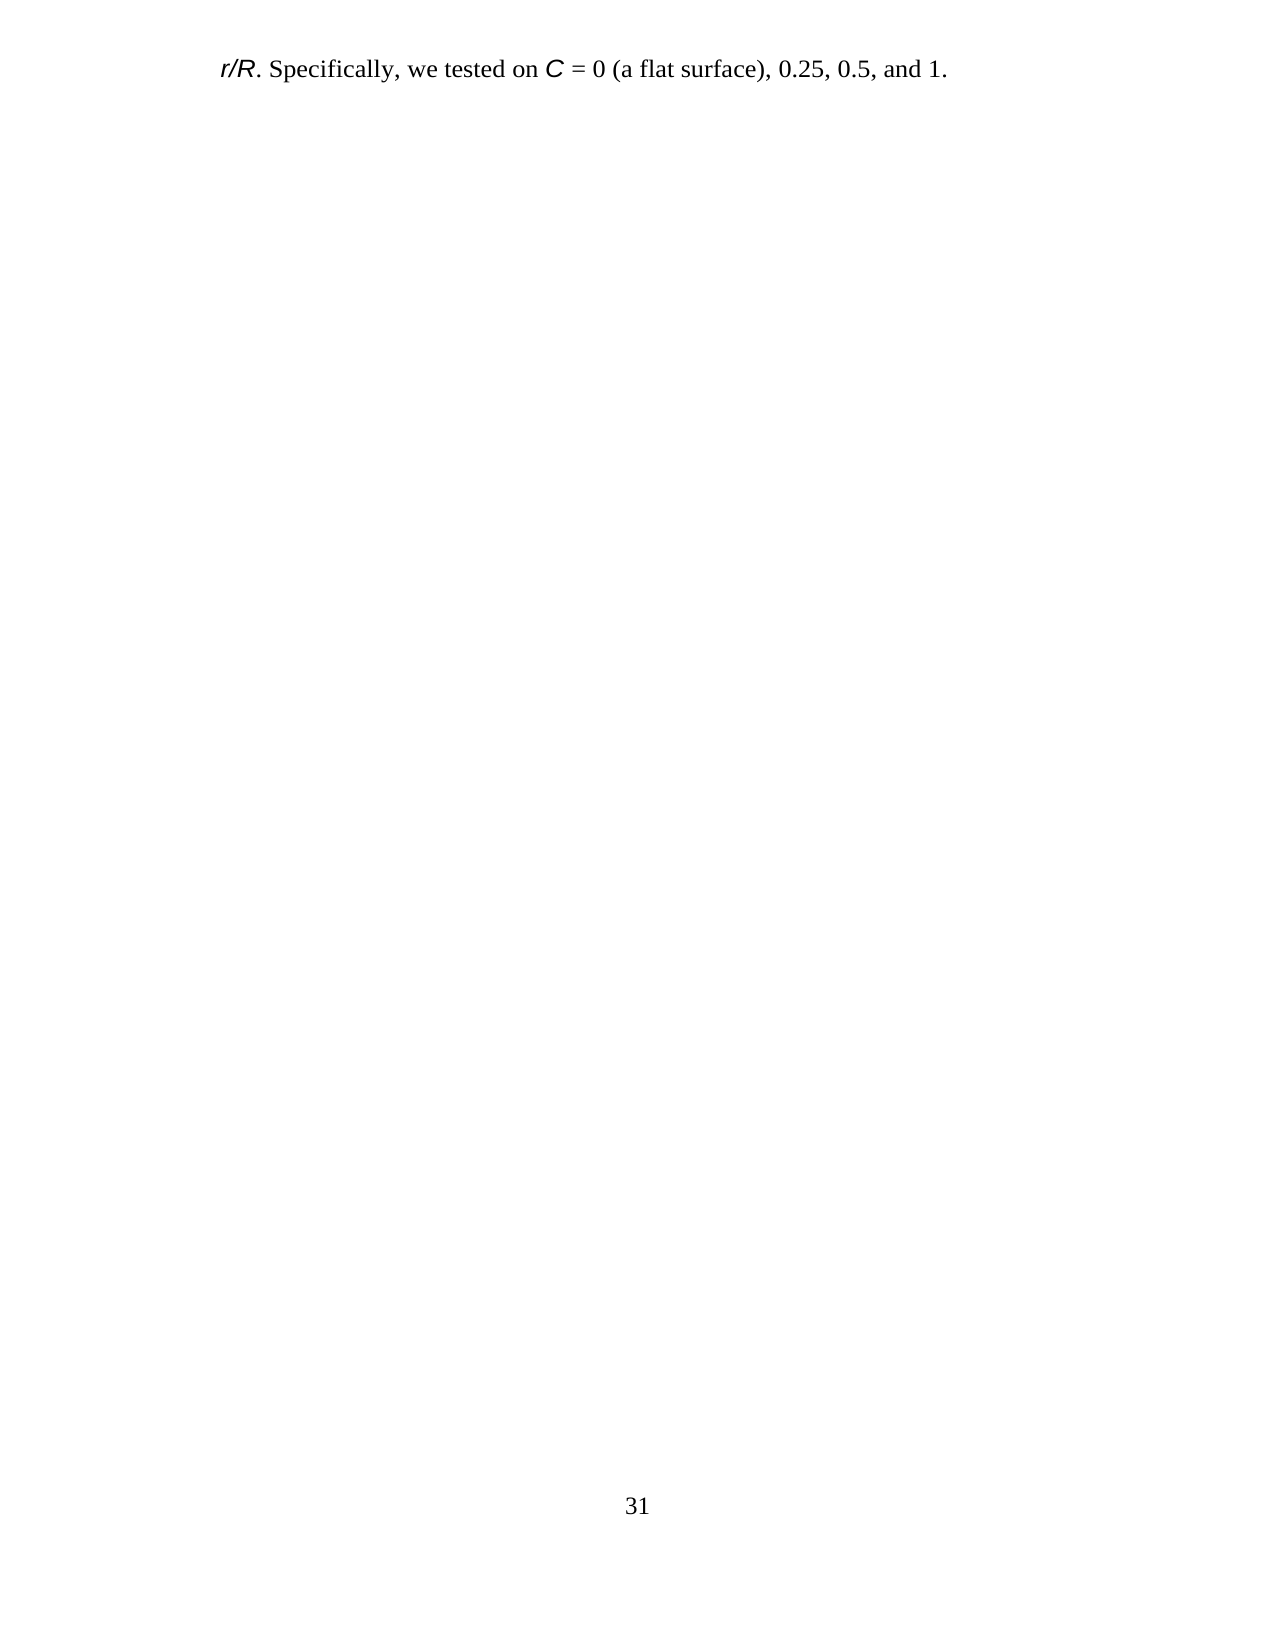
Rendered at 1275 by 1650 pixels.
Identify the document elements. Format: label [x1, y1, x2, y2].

list [197, 54, 1116, 83]
